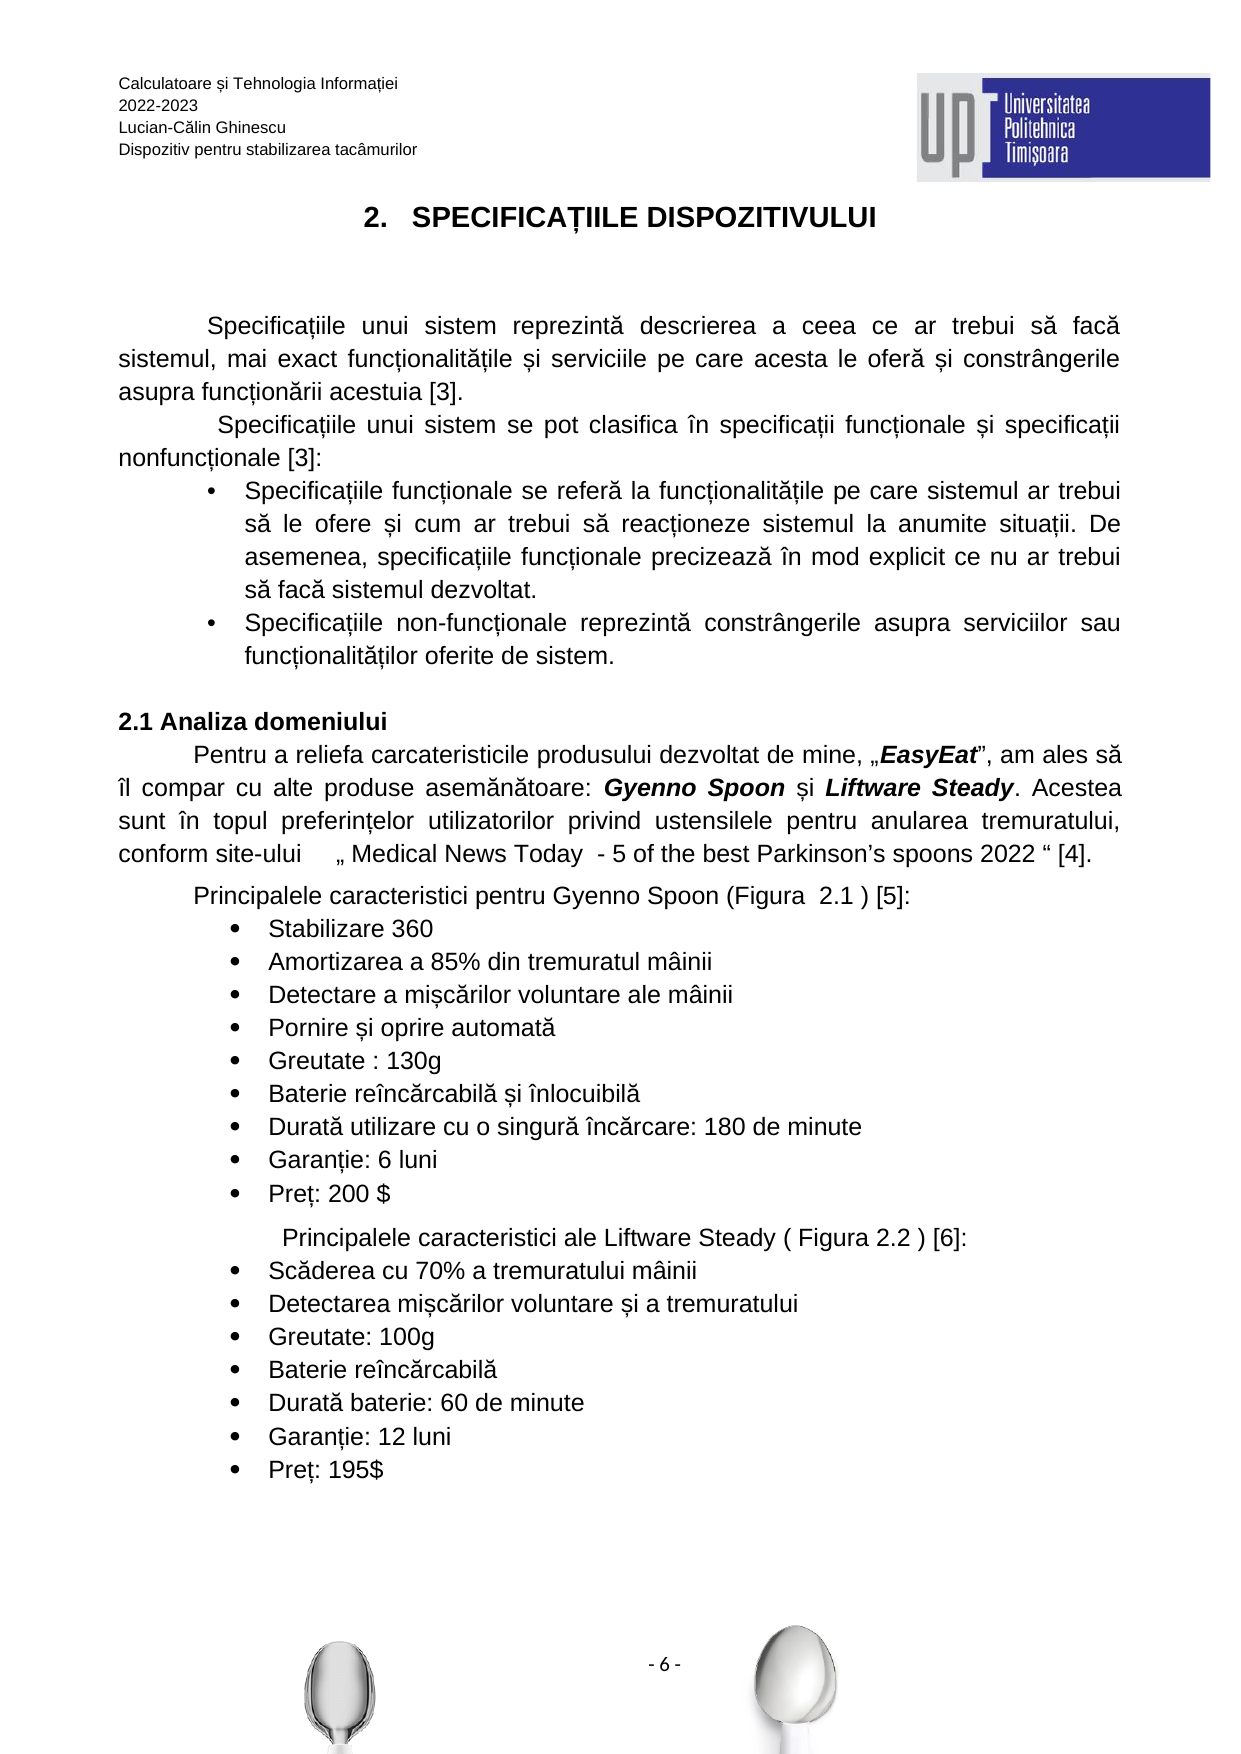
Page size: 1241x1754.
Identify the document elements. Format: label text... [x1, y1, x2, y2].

list Garanție: 6 luni [231, 1146, 1122, 1174]
text Principalele caracteristici ale Liftware Steady ( Figura 2.2 ) [6]: [193, 1223, 1122, 1252]
list Specificațiile funcționale se referă la funcționalitățile pe care sistemul ar trebui să le ofere și cum ar trebui să reacționeze sistemul la anumite situații. De asemenea, specificațiile funcționale precizează în mod explicit ce nu ar trebui să facă sistemul dezvoltat. [207, 476, 1122, 604]
list Scăderea cu 70% a tremuratului mâinii [231, 1256, 1122, 1285]
list Garanție: 12 luni [231, 1421, 1122, 1450]
subtitle 2.1 Analiza domeniului [118, 707, 1122, 736]
picture [151, 1641, 530, 1754]
list Detectare a mișcărilor voluntare ale mâinii [231, 980, 1122, 1009]
list Durată utilizare cu o singură încărcare: 180 de minute [231, 1112, 1122, 1141]
subtitle 2. SPECIFICAȚIILE DISPOZITIVULUI [118, 200, 1122, 234]
text Specificațiile unui sistem reprezintă descrierea a ceea ce ar trebui să facă sistemul, mai exact funcționalitățile și serviciile pe care acesta le oferă și constrângerile asupra funcționării acestuia [3]. [118, 311, 1122, 406]
list Specificațiile non-funcționale reprezintă constrângerile asupra serviciilor sau funcționalităților oferite de sistem. [207, 608, 1122, 670]
text Specificațiile unui sistem se pot clasifica în specificații funcționale și specificații nonfuncționale [3]: [118, 410, 1122, 472]
list Amortizarea a 85% din tremuratul mâinii [231, 947, 1122, 976]
picture [916, 73, 1211, 182]
list Durată baterie: 60 de minute [231, 1388, 1122, 1417]
list Preț: 200 $ [231, 1179, 1122, 1207]
list Greutate: 100g [231, 1322, 1122, 1351]
text Pentru a reliefa carcateristicile produsului dezvoltat de mine, „EasyEat”, am ales să îl compar cu alte produse asemănătoare: Gyenno Spoon și Liftware Steady. Acestea sunt în topul preferințelor utilizatorilor privind ustensilele pentru anularea tremuratului, conform site-ului „ Medical News Today - 5 of the best Parkinson’s spoons 2022 “ [4]. [118, 740, 1122, 868]
list Preț: 195$ [231, 1454, 1122, 1483]
text Principalele caracteristici pentru Gyenno Spoon (Figura 2.1 ) [5]: [118, 881, 1122, 909]
list Stabilizare 360 [231, 914, 1122, 942]
list Pornire și oprire automată [231, 1013, 1122, 1042]
picture [532, 1600, 1057, 1754]
list Baterie reîncărcabilă și înlocuibilă [231, 1079, 1122, 1108]
list Greutate : 130g [231, 1046, 1122, 1075]
list Baterie reîncărcabilă [231, 1355, 1122, 1384]
list Detectarea mișcărilor voluntare și a tremuratului [231, 1289, 1122, 1318]
